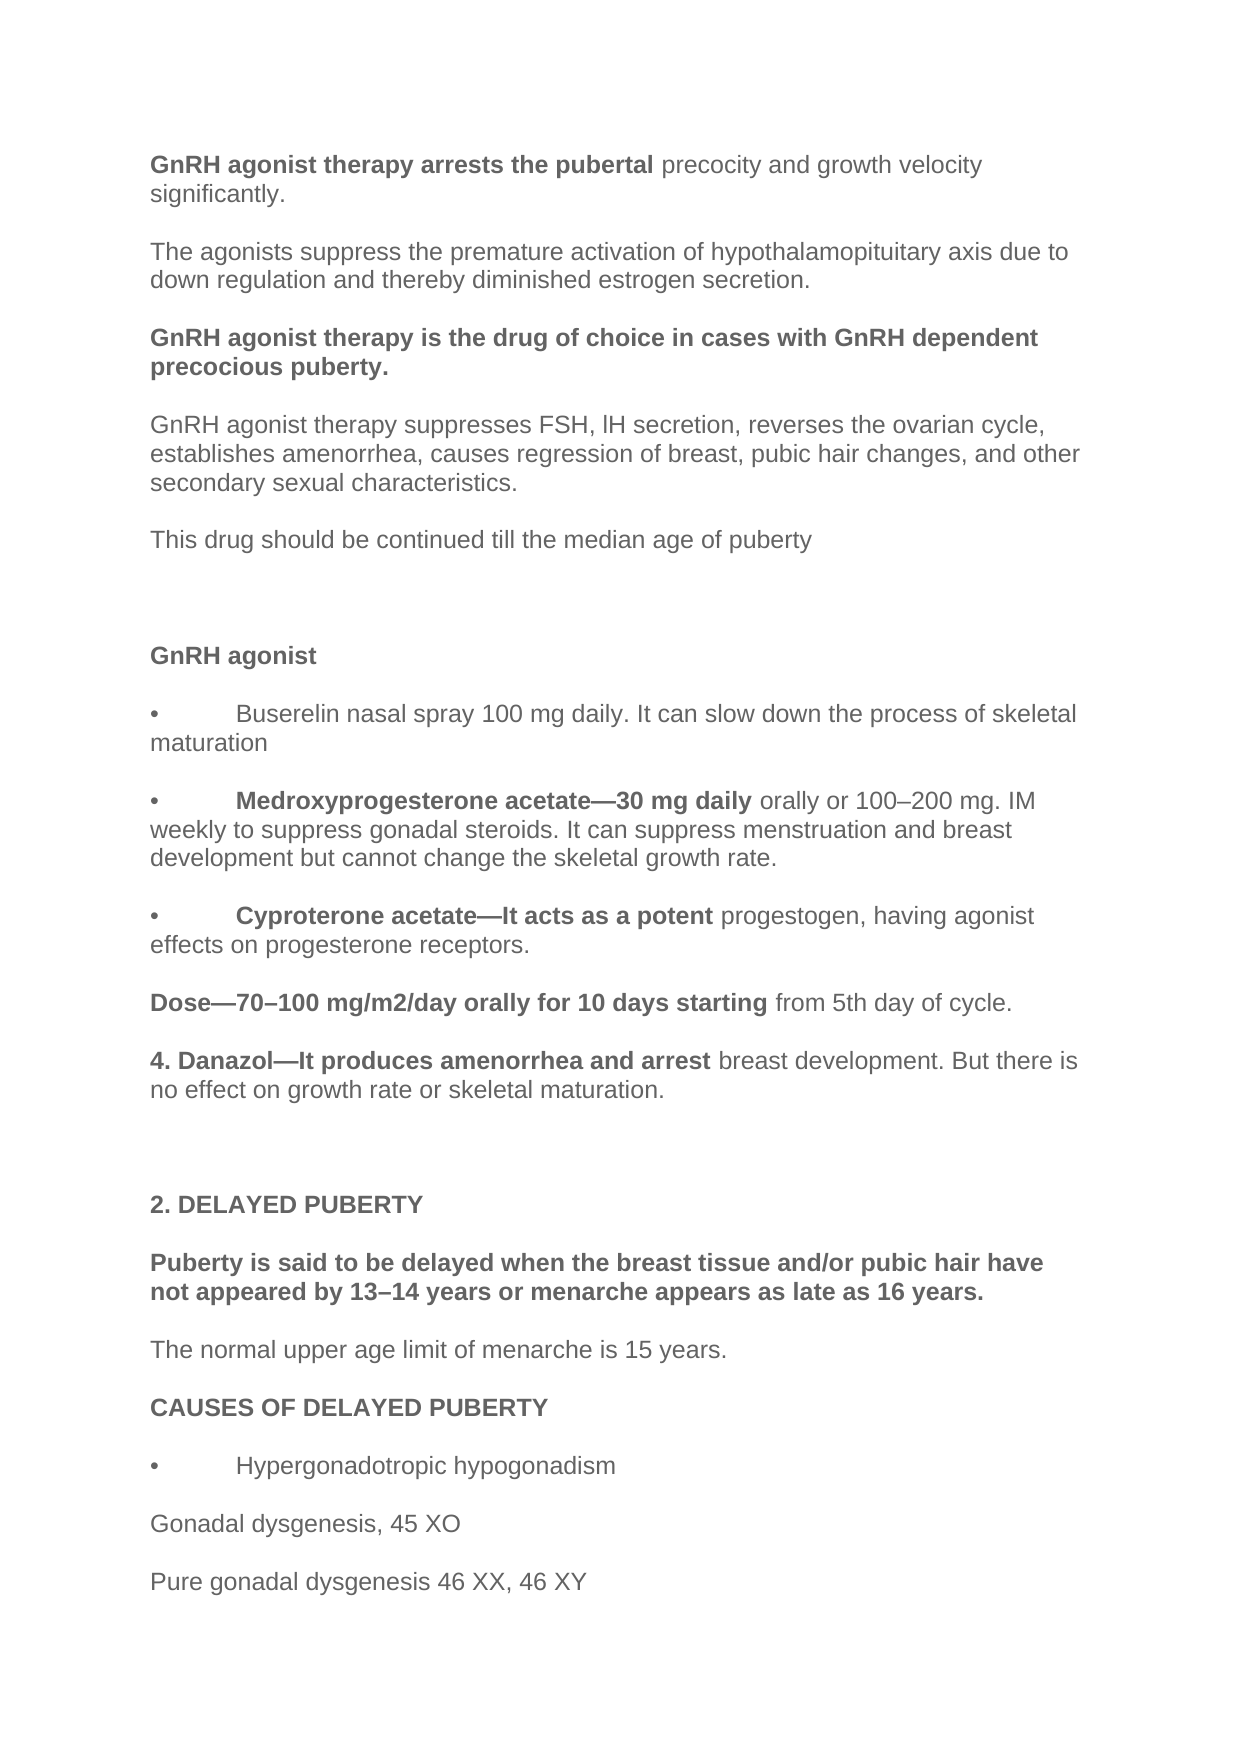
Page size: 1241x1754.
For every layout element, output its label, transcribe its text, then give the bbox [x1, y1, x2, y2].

text Pure gonadal dysgenesis 46 XX, 46 XY [150, 1567, 1090, 1595]
text GnRH agonist therapy suppresses FSH, lH secretion, reverses the ovarian cycle, establishes amenorrhea, causes regression of breast, pubic hair changes, and other secondary sexual characteristics. [150, 410, 1090, 496]
text The normal upper age limit of menarche is 15 years. [150, 1335, 1090, 1364]
text The agonists suppress the premature activation of hypothalamopituitary axis due to down regulation and thereby diminished estrogen secretion. [150, 237, 1090, 294]
text Puberty is said to be delayed when the breast tissue and/or pubic hair have not appeared by 13–14 years or menarche appears as late as 16 years. [150, 1248, 1090, 1306]
text • Cyproterone acetate—It acts as a potent progestogen, having agonist effects on progesterone receptors. [150, 901, 1090, 959]
text 4. Danazol—It produces amenorrhea and arrest breast development. But there is no effect on growth rate or skeletal maturation. [150, 1046, 1090, 1103]
text GnRH agonist therapy is the drug of choice in cases with GnRH dependent precocious puberty. [150, 323, 1090, 381]
text GnRH agonist [150, 641, 1090, 670]
text • Buserelin nasal spray 100 mg daily. It can slow down the process of skeletal maturation [150, 699, 1090, 757]
text CAUSES OF DELAYED PUBERTY [150, 1393, 1090, 1422]
text 2. DELAYED PUBERTY [150, 1190, 1090, 1219]
text Dose—70–100 mg/m2/day orally for 10 days starting from 5th day of cycle. [150, 988, 1090, 1017]
text • Hypergonadotropic hypogonadism [150, 1451, 1090, 1479]
text • Medroxyprogesterone acetate—30 mg daily orally or 100–200 mg. IM weekly to suppress gonadal steroids. It can suppress menstruation and breast development but cannot change the skeletal growth rate. [150, 786, 1090, 872]
text Gonadal dysgenesis, 45 XO [150, 1509, 1090, 1537]
text This drug should be continued till the median age of puberty [150, 525, 1090, 554]
text GnRH agonist therapy arrests the pubertal precocity and growth velocity significantly. [150, 150, 1090, 207]
